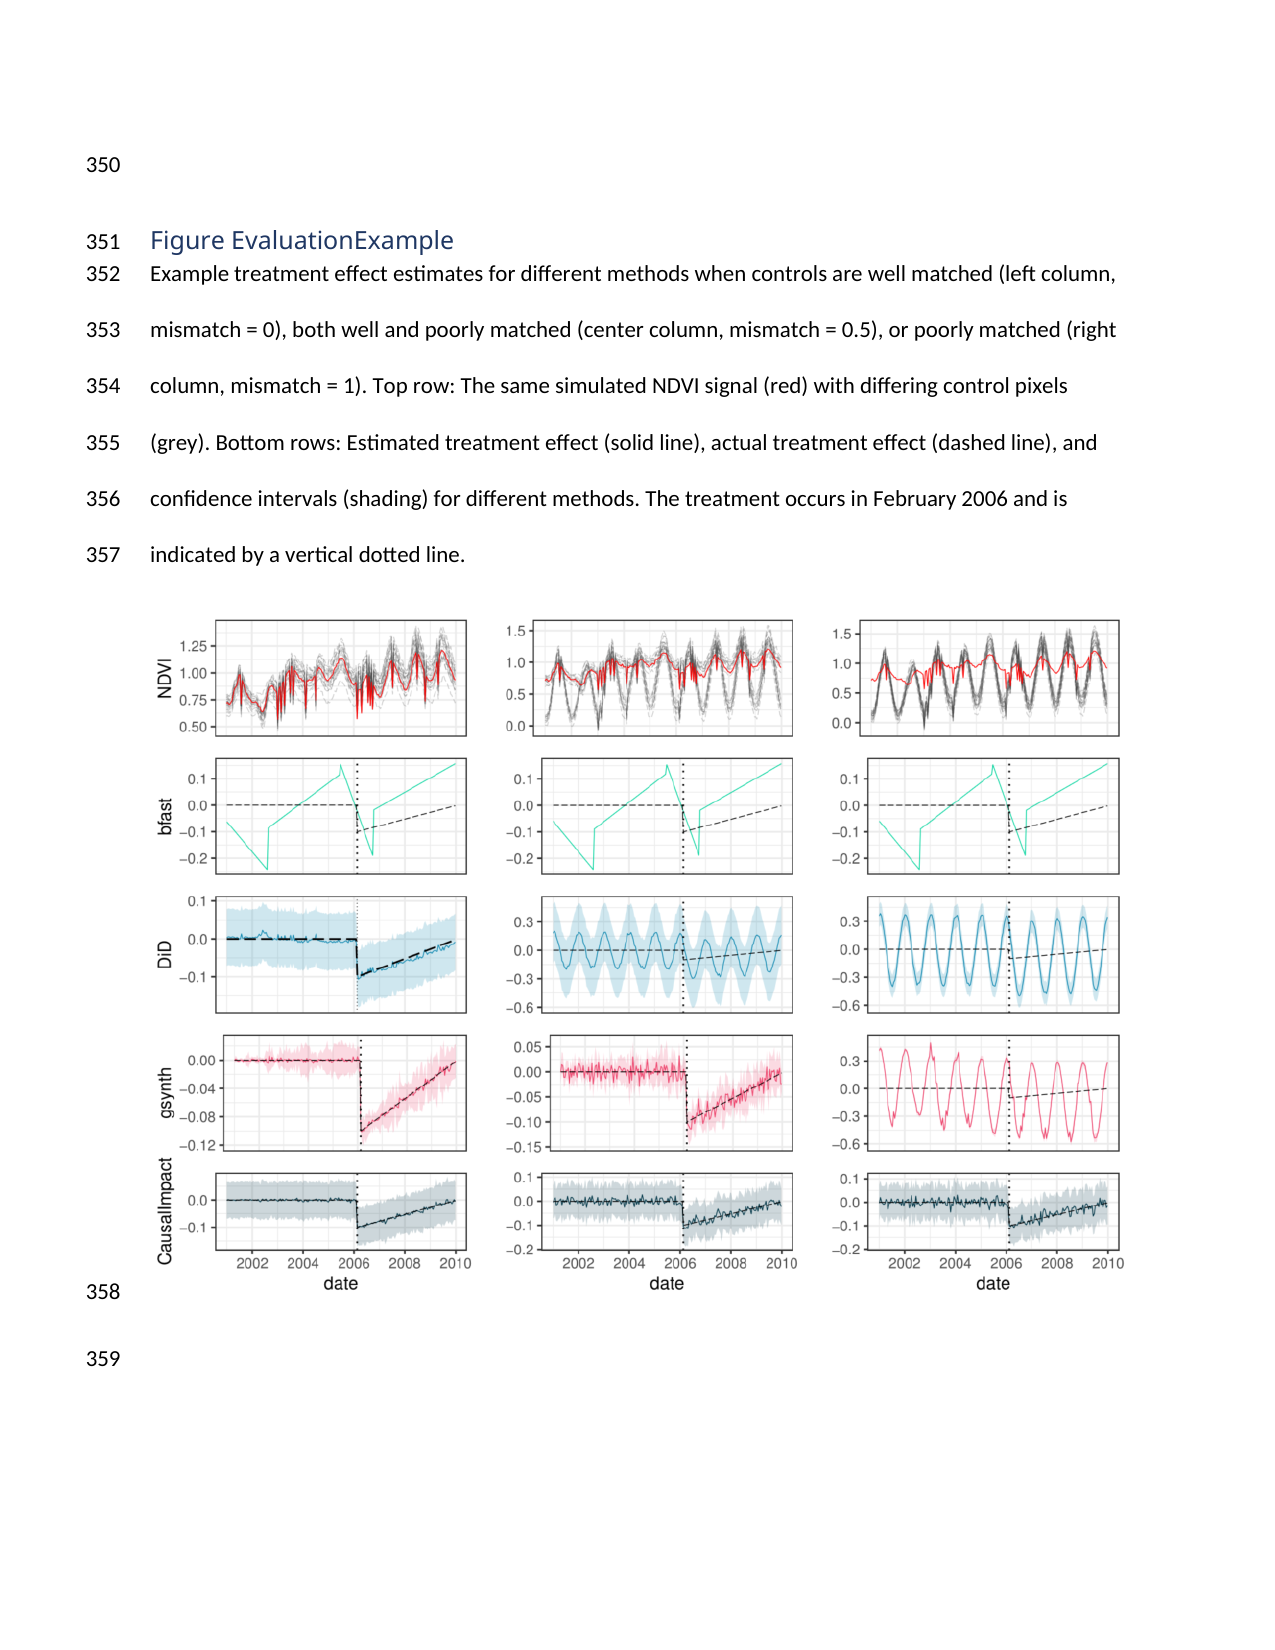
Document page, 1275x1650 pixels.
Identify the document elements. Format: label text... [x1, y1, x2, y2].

subtitle Figure EvaluationExample [150, 223, 1125, 257]
text Example treatment effect estimates for different methods when controls are well matched (left column, mismatch = 0), both well and poorly matched (center column, mismatch = 0.5), or poorly matched (right column, mismatch = 1). Top row: The same simulated NDVI signal (red) with differing control pixels (grey). Bottom rows: Estimated treatment effect (solid line), actual treatment effect (dashed line), and confidence intervals (shading) for different methods. The treatment occurs in February 2006 and is indicated by a vertical dotted line. [150, 259, 1125, 568]
picture [150, 612, 1125, 1300]
